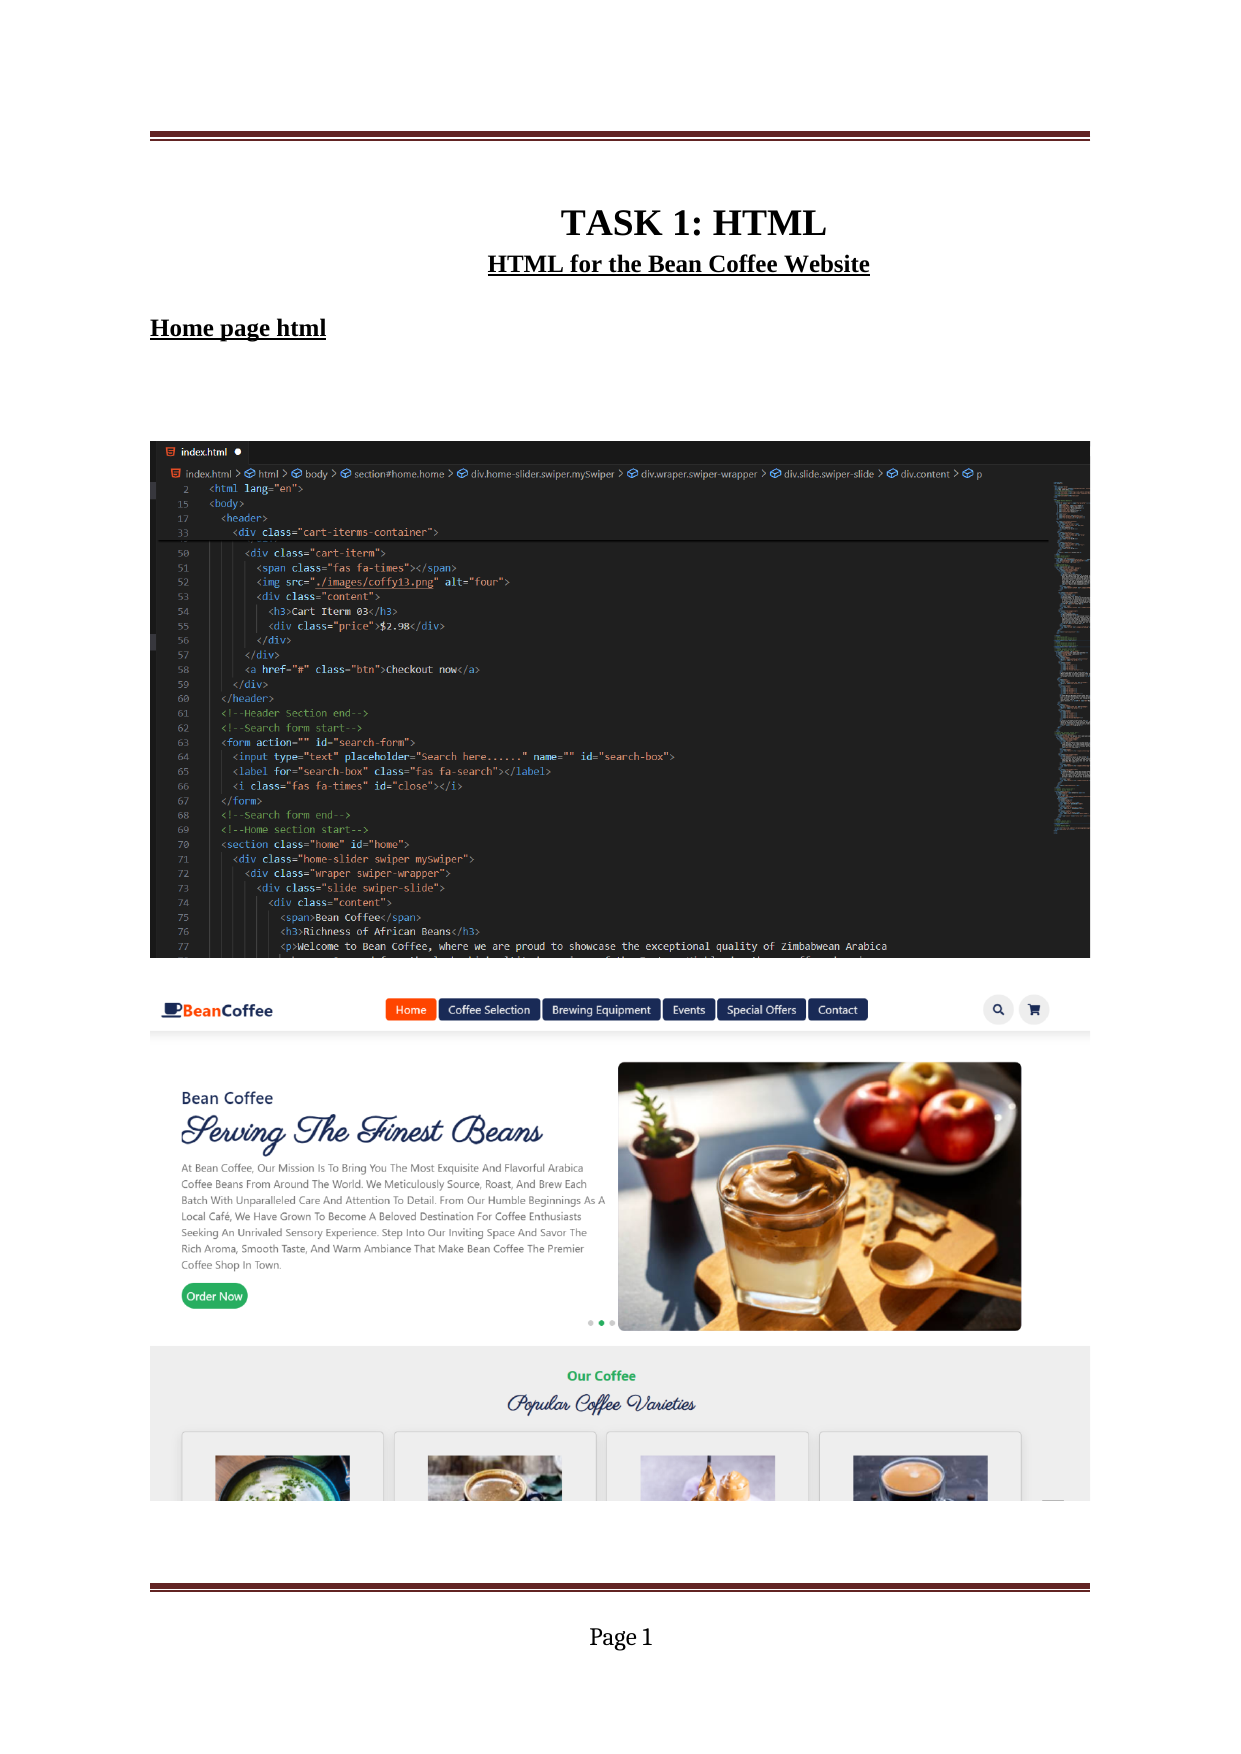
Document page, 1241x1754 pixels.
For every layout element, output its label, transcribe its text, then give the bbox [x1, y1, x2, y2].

text Home page html [150, 313, 1090, 342]
picture [150, 992, 1091, 1501]
subtitle TASK 1: HTML [298, 200, 1090, 243]
text HTML for the Bean Coffee Website [150, 249, 1090, 278]
picture [150, 441, 1091, 958]
